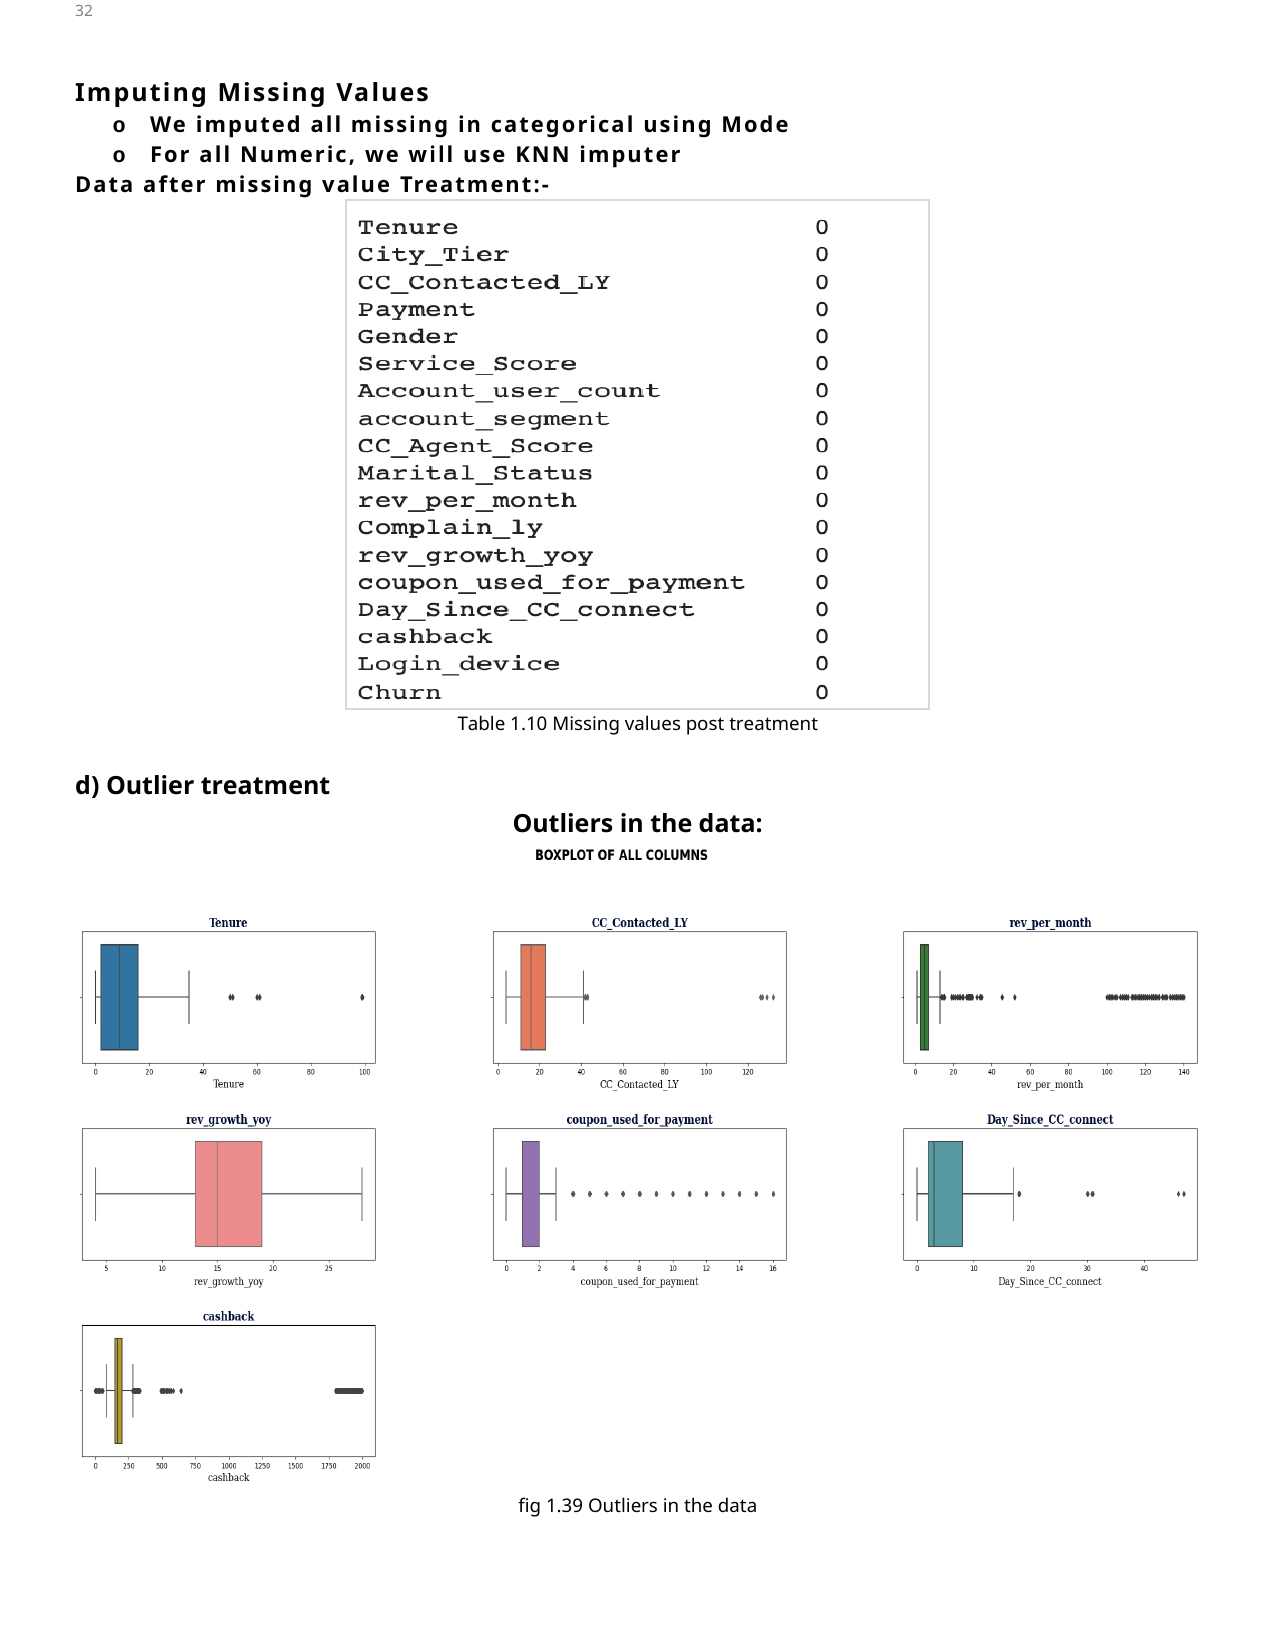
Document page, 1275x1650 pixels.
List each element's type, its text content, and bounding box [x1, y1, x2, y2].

picture [75, 843, 1200, 1489]
text Outliers in the data: fig 1.39 Outliers in the data [75, 1489, 1200, 1518]
text d) Outlier treatment [75, 767, 1200, 801]
subtitle We imputed all missing in categorical using Mode [112, 109, 1200, 139]
text Outliers in the data: fig 1.39 Outliers in the data [75, 806, 1200, 843]
text Table 1.10 Missing values post treatment [75, 710, 1200, 735]
subtitle Imputing Missing Values [75, 75, 1200, 109]
subtitle For all Numeric, we will use KNN imputer [112, 139, 1200, 169]
picture [347, 201, 928, 708]
subtitle Data after missing value Treatment:- [75, 169, 1200, 199]
